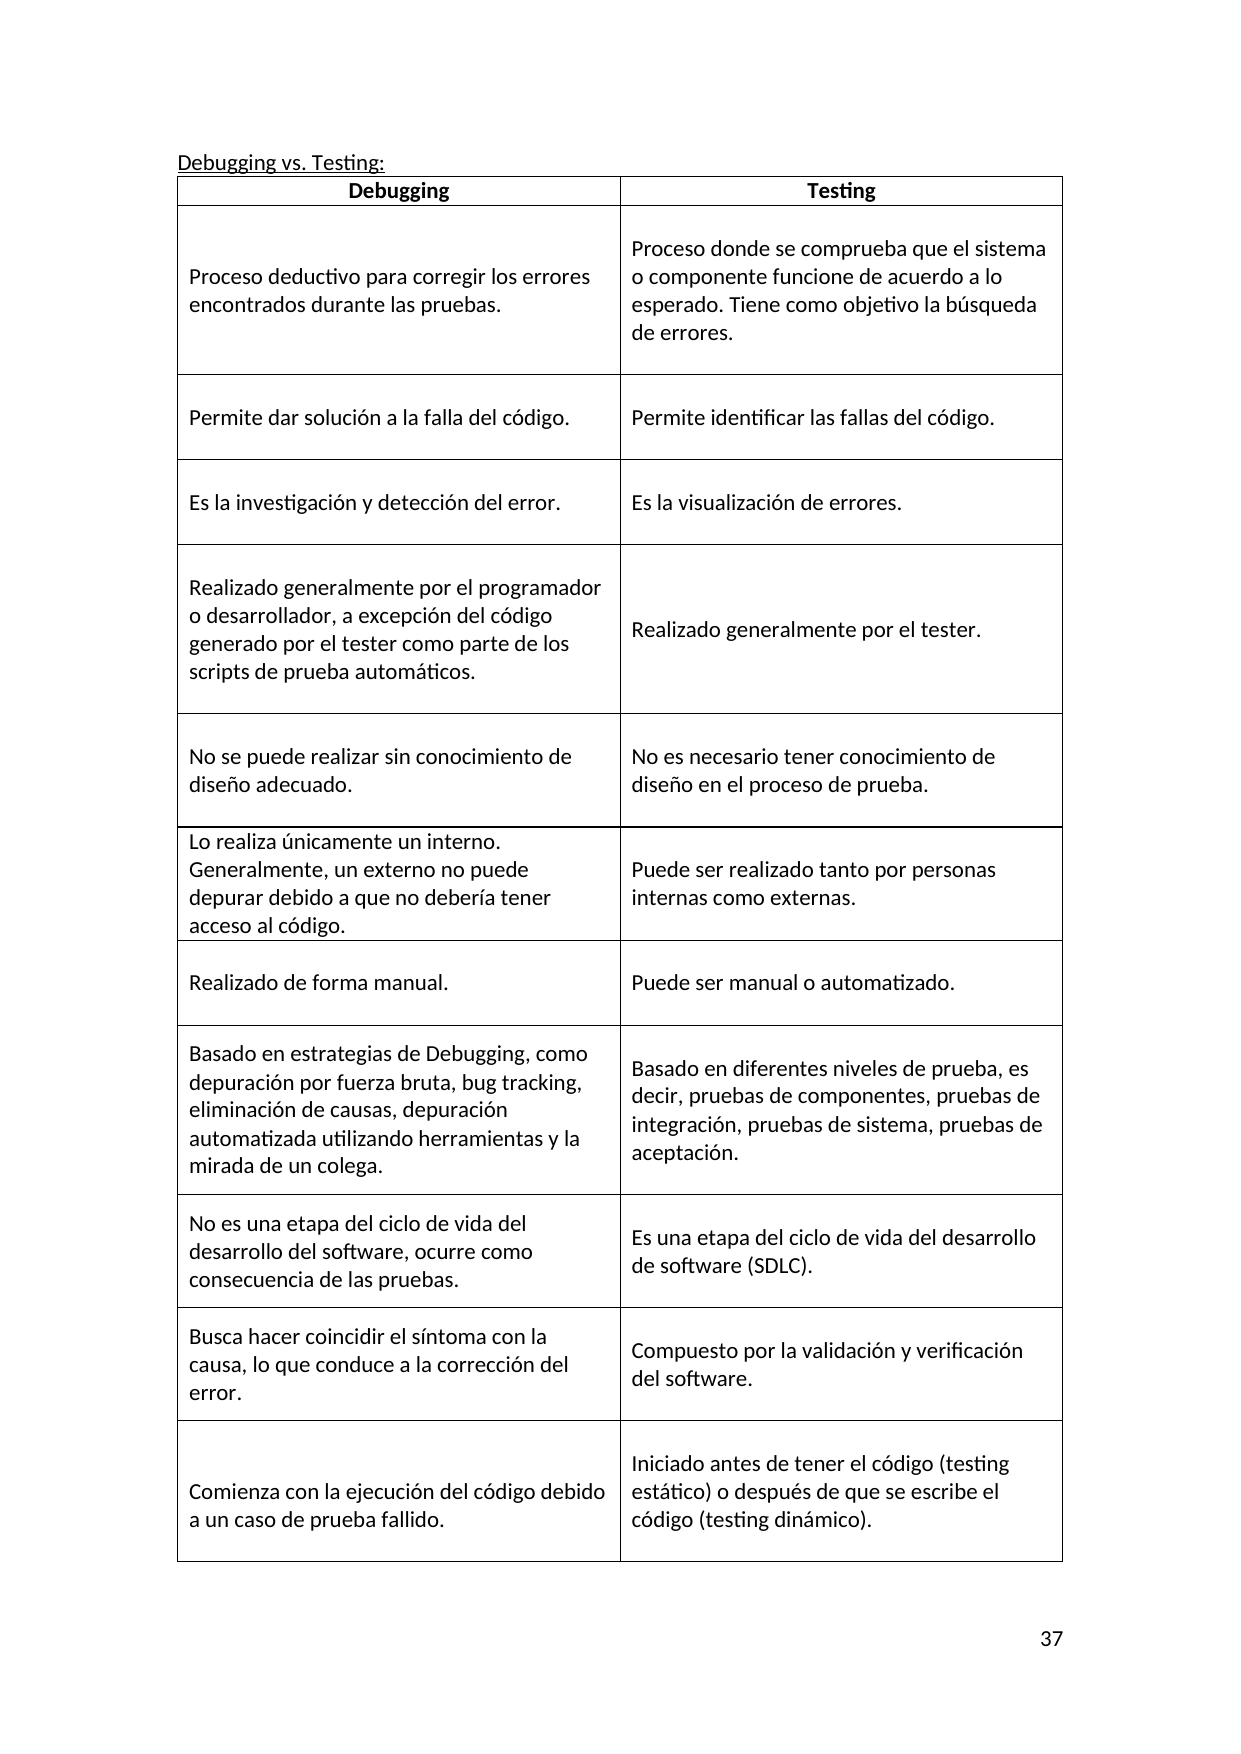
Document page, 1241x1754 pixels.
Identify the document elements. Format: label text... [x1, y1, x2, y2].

table_cell Basado en diferentes niveles de prueba, es decir, pruebas de componentes, pruebas de integración, pruebas de sistema, pruebas de aceptación. [621, 1026, 1062, 1194]
table_cell Es la visualización de errores. [621, 460, 1062, 544]
table_cell Realizado generalmente por el tester. [621, 545, 1062, 713]
table_header Debugging [178, 177, 620, 205]
table_cell Comienza con la ejecución del código debido a un caso de prueba fallido. [178, 1421, 620, 1561]
table_header Testing [621, 177, 1062, 205]
table_cell Puede ser realizado tanto por personas internas como externas. [621, 828, 1062, 939]
table_cell Iniciado antes de tener el código (testing estático) o después de que se escribe el código (testing dinámico). [621, 1421, 1062, 1561]
text Debugging vs. Testing: [177, 148, 1063, 176]
table_cell No se puede realizar sin conocimiento de diseño adecuado. [178, 714, 620, 826]
table_cell No es necesario tener conocimiento de diseño en el proceso de prueba. [621, 714, 1062, 826]
table_cell Realizado de forma manual. [178, 941, 620, 1024]
table_cell Permite identificar las fallas del código. [621, 375, 1062, 459]
table_cell Puede ser manual o automatizado. [621, 941, 1062, 1024]
table_cell Permite dar solución a la falla del código. [178, 375, 620, 459]
table_cell Es una etapa del ciclo de vida del desarrollo de software (SDLC). [621, 1195, 1062, 1307]
table_cell Es la investigación y detección del error. [178, 460, 620, 544]
table_cell Realizado generalmente por el programador o desarrollador, a excepción del código generado por el tester como parte de los scripts de prueba automáticos. [178, 545, 620, 713]
table_cell Proceso donde se comprueba que el sistema o componente funcione de acuerdo a lo esperado. Tiene como objetivo la búsqueda de errores. [621, 206, 1062, 374]
table_cell Busca hacer coincidir el síntoma con la causa, lo que conduce a la corrección del error. [178, 1308, 620, 1420]
table_cell Basado en estrategias de Debugging, como depuración por fuerza bruta, bug tracking, eliminación de causas, depuración automatizada utilizando herramientas y la mirada de un colega. [178, 1026, 620, 1194]
table_cell Proceso deductivo para corregir los errores encontrados durante las pruebas. [178, 206, 620, 374]
table_cell Compuesto por la validación y verificación del software. [621, 1308, 1062, 1420]
table_cell Lo realiza únicamente un interno. Generalmente, un externo no puede depurar debido a que no debería tener acceso al código. [178, 828, 620, 939]
table_cell No es una etapa del ciclo de vida del desarrollo del software, ocurre como consecuencia de las pruebas. [178, 1195, 620, 1307]
